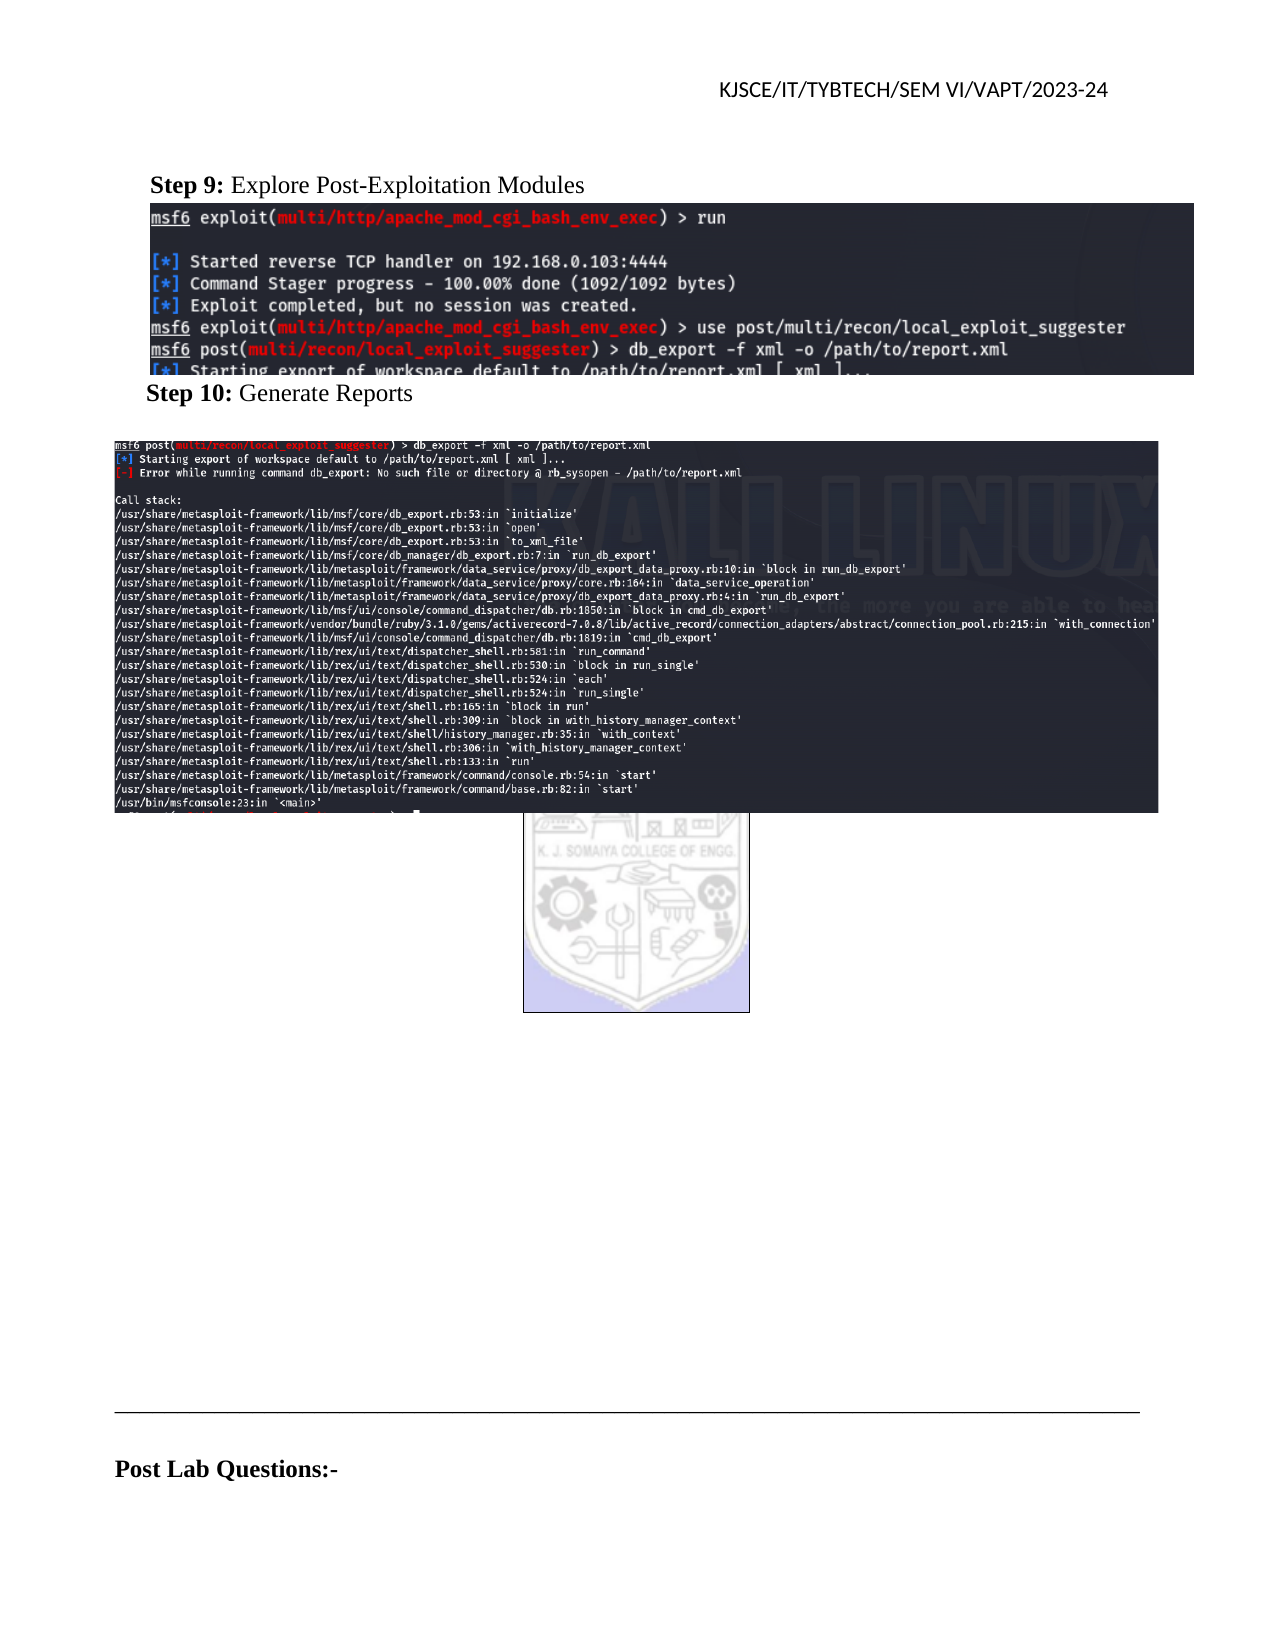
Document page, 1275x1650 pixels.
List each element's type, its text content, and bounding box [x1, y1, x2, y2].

text __________________________________________________________________________________ [114, 1387, 1158, 1416]
text Step 9: Explore Post-Exploitation Modules [150, 171, 1158, 199]
text Post Lab Questions:- [114, 1454, 1158, 1483]
picture [114, 441, 1159, 1012]
text Step 10: Generate Reports [114, 378, 1158, 407]
picture [150, 203, 1194, 375]
